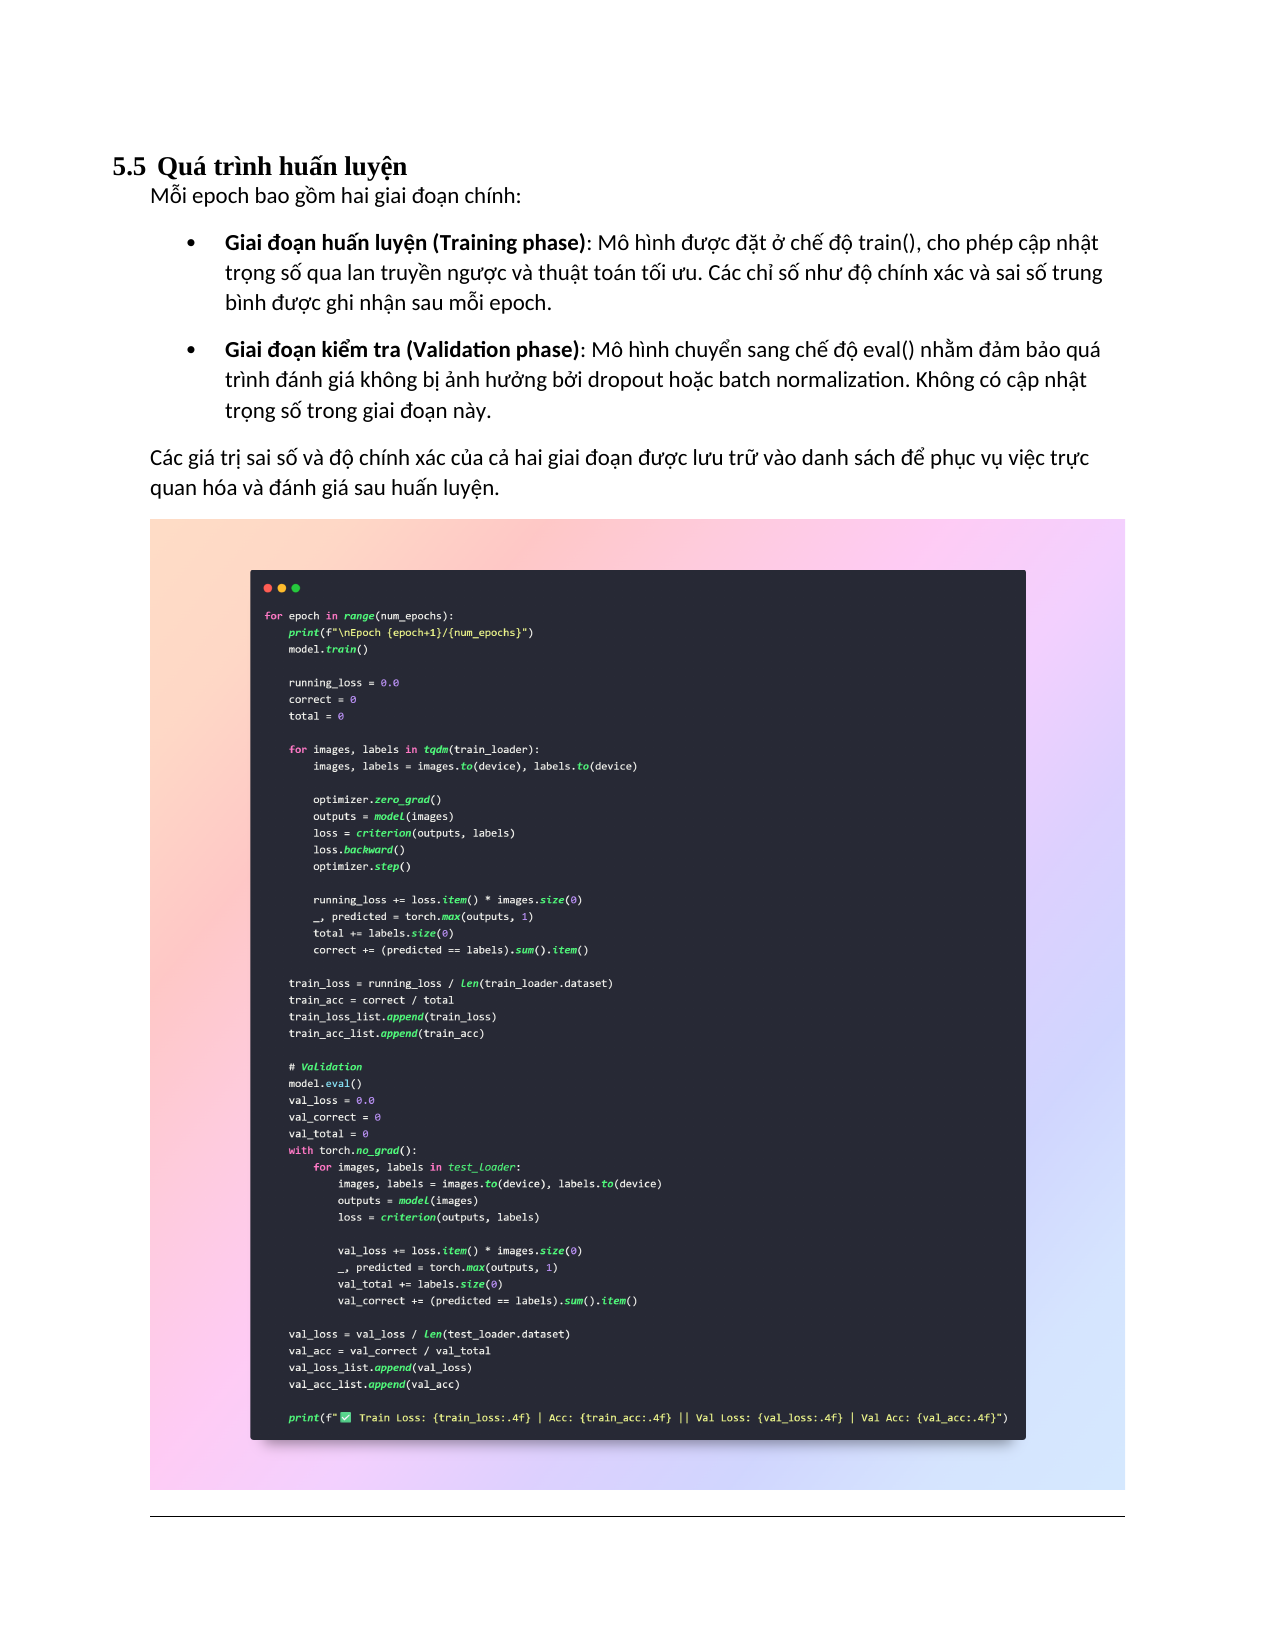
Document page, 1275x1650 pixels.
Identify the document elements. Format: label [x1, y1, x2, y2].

picture [150, 519, 1125, 1490]
